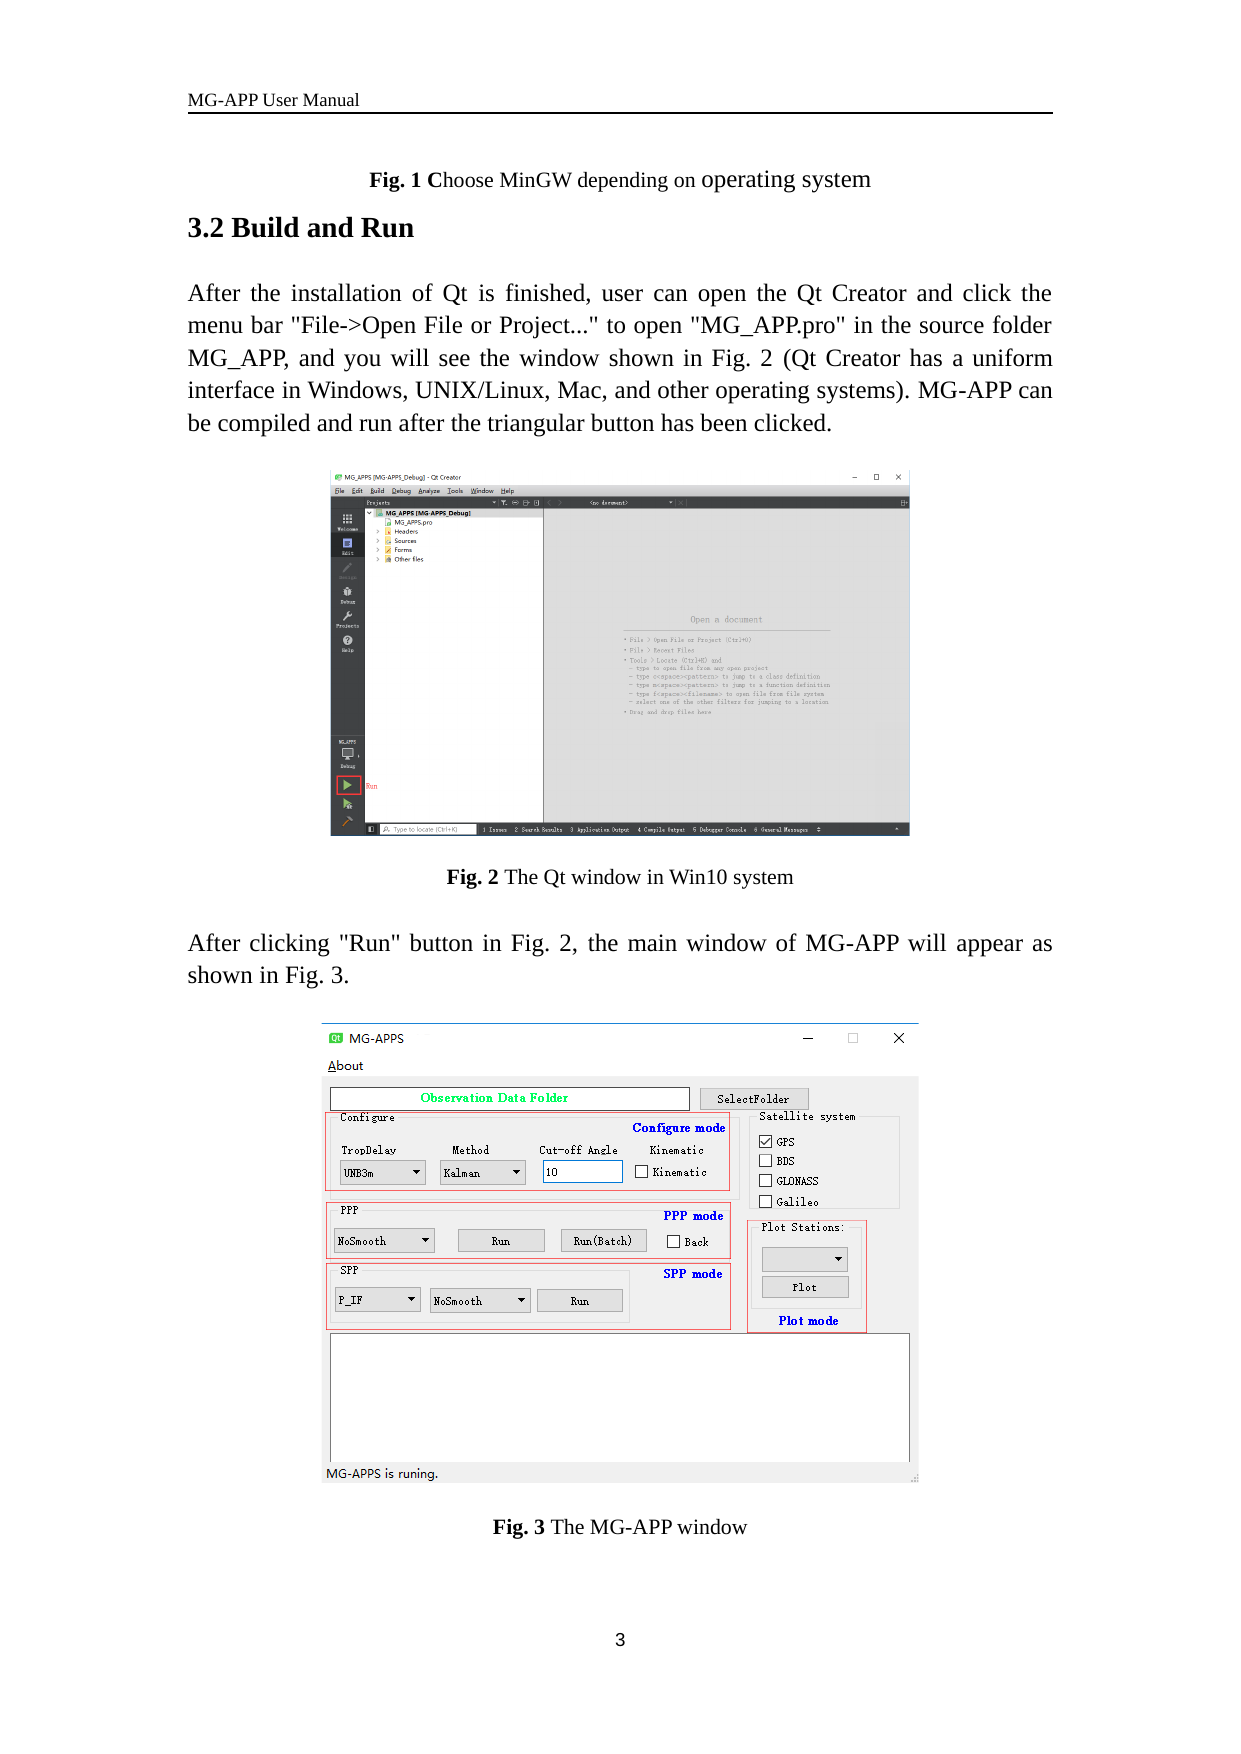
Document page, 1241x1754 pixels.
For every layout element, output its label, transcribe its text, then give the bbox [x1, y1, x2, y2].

text After clicking "Run" button in Fig. 2, the main window of MG-APP will appear as shown in Fig. 3. [187, 926, 1053, 991]
text Fig. 3 The MG-APP window [187, 1511, 1053, 1543]
text After the installation of Qt is finished, user can open the Qt Creator and click the menu bar "File->Open File or Project..." to open "MG_APP.pro" in the source folder MG_APP, and you will see the window shown in Fig. 2 (Qt Creator has a uniform interface in Windows, UNIX/Linux, Mac, and other operating systems). MG-APP can be compiled and run after the triangular button has been clicked. [187, 276, 1053, 438]
picture [330, 470, 910, 836]
text Fig. 1 Choose MinGW depending on operating system [187, 162, 1053, 194]
text 3.2 Build and Run [187, 194, 1053, 259]
picture [321, 1023, 919, 1483]
text Fig. 2 The Qt window in Win10 system [187, 861, 1053, 893]
